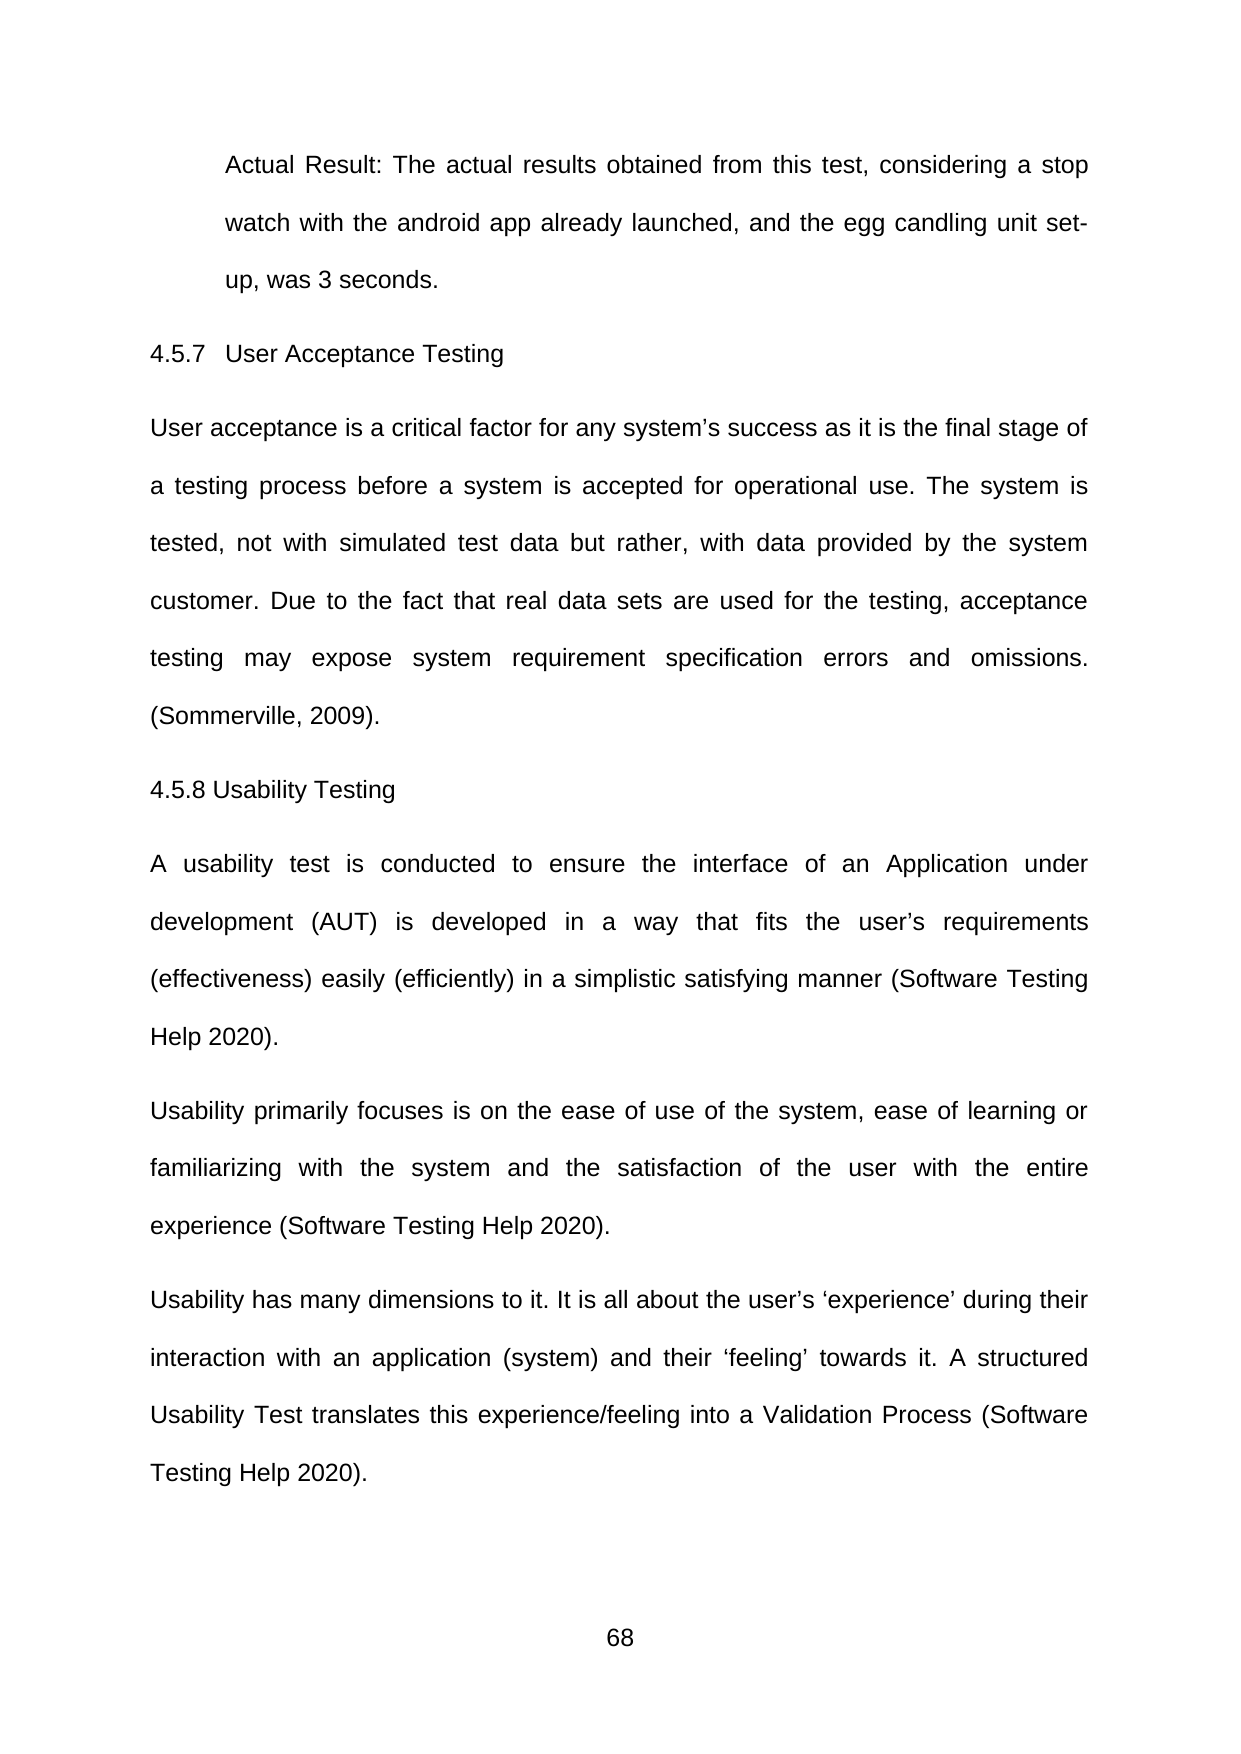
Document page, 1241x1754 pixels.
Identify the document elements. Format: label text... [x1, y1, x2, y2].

text Usability has many dimensions to it. It is all about the user’s ‘experience’ during their interaction with an application (system) and their ‘feeling’ towards it. A structured Usability Test translates this experience/feeling into a Validation Process (Software Testing Help 2020). [150, 1285, 1090, 1486]
text A usability test is conducted to ensure the interface of an Application under development (AUT) is developed in a way that fits the user’s requirements (effectiveness) easily (efficiently) in a simplistic satisfying manner (Software Testing Help 2020). [150, 849, 1090, 1050]
subtitle 4.5.7 User Acceptance Testing [150, 339, 1090, 368]
subtitle 4.5.8 Usability Testing [150, 775, 1090, 804]
text Actual Result: The actual results obtained from this test, considering a stop watch with the android app already launched, and the egg candling unit set-up, was 3 seconds. [225, 150, 1090, 294]
text User acceptance is a critical factor for any system’s success as it is the final stage of a testing process before a system is accepted for operational use. The system is tested, not with simulated test data but rather, with data provided by the system customer. Due to the fact that real data sets are used for the testing, acceptance testing may expose system requirement specification errors and omissions. (Sommerville, 2009). [150, 413, 1090, 729]
text Usability primarily focuses is on the ease of use of the system, ease of learning or familiarizing with the system and the satisfaction of the user with the entire experience (Software Testing Help 2020). [150, 1096, 1090, 1239]
